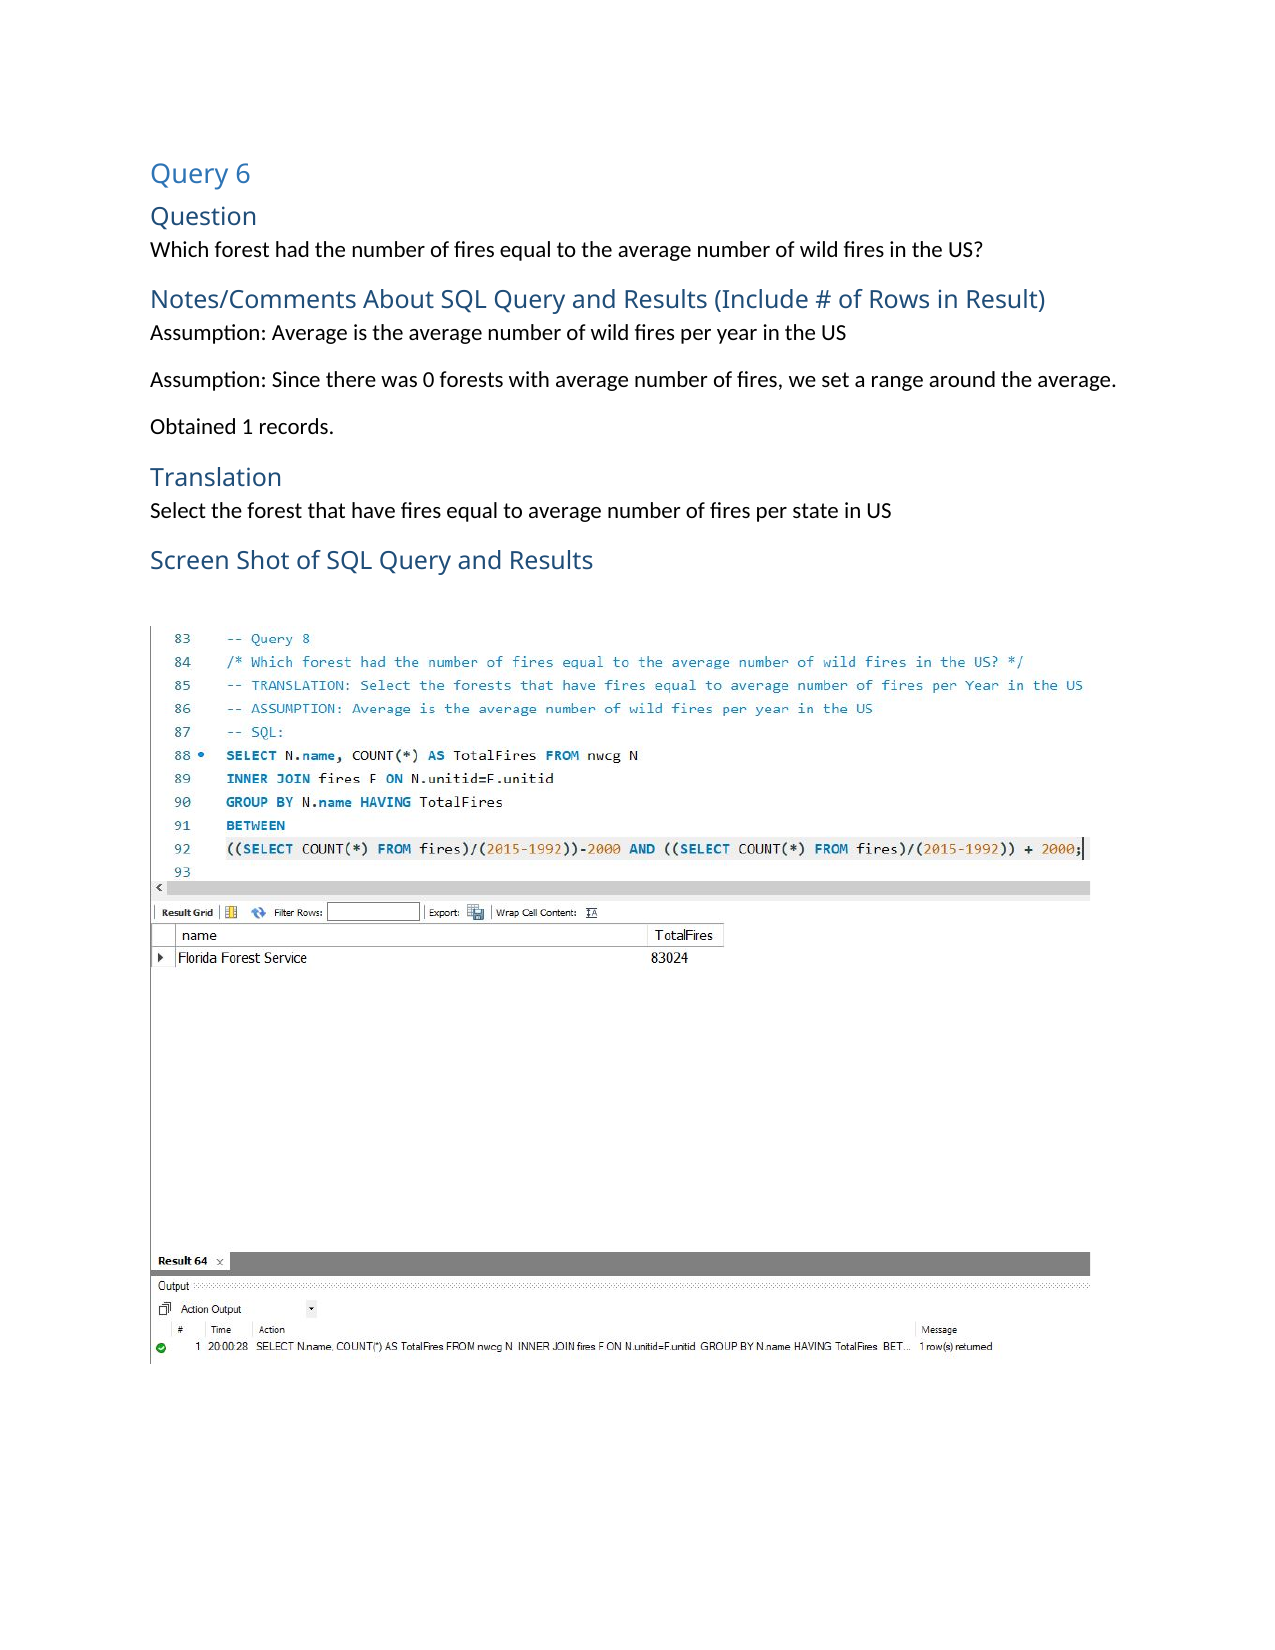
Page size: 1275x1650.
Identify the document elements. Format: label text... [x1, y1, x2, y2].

subtitle Query 6 [150, 154, 1125, 191]
subtitle Notes/Comments About SQL Query and Results (Include # of Rows in Result) [150, 282, 1125, 316]
picture [150, 626, 1091, 1364]
text Assumption: Average is the average number of wild fires per year in the US [150, 318, 1125, 347]
text Select the forest that have fires equal to average number of fires per state in US [150, 496, 1125, 524]
text Obtained 1 records. [150, 412, 1125, 440]
subtitle Question [150, 198, 1125, 232]
text Assumption: Since there was 0 forests with average number of fires, we set a range around the average. [150, 365, 1125, 393]
subtitle Translation [150, 459, 1125, 493]
text Which forest had the number of fires equal to the average number of wild fires in the US? [150, 235, 1125, 263]
subtitle Screen Shot of SQL Query and Results [150, 543, 1125, 577]
